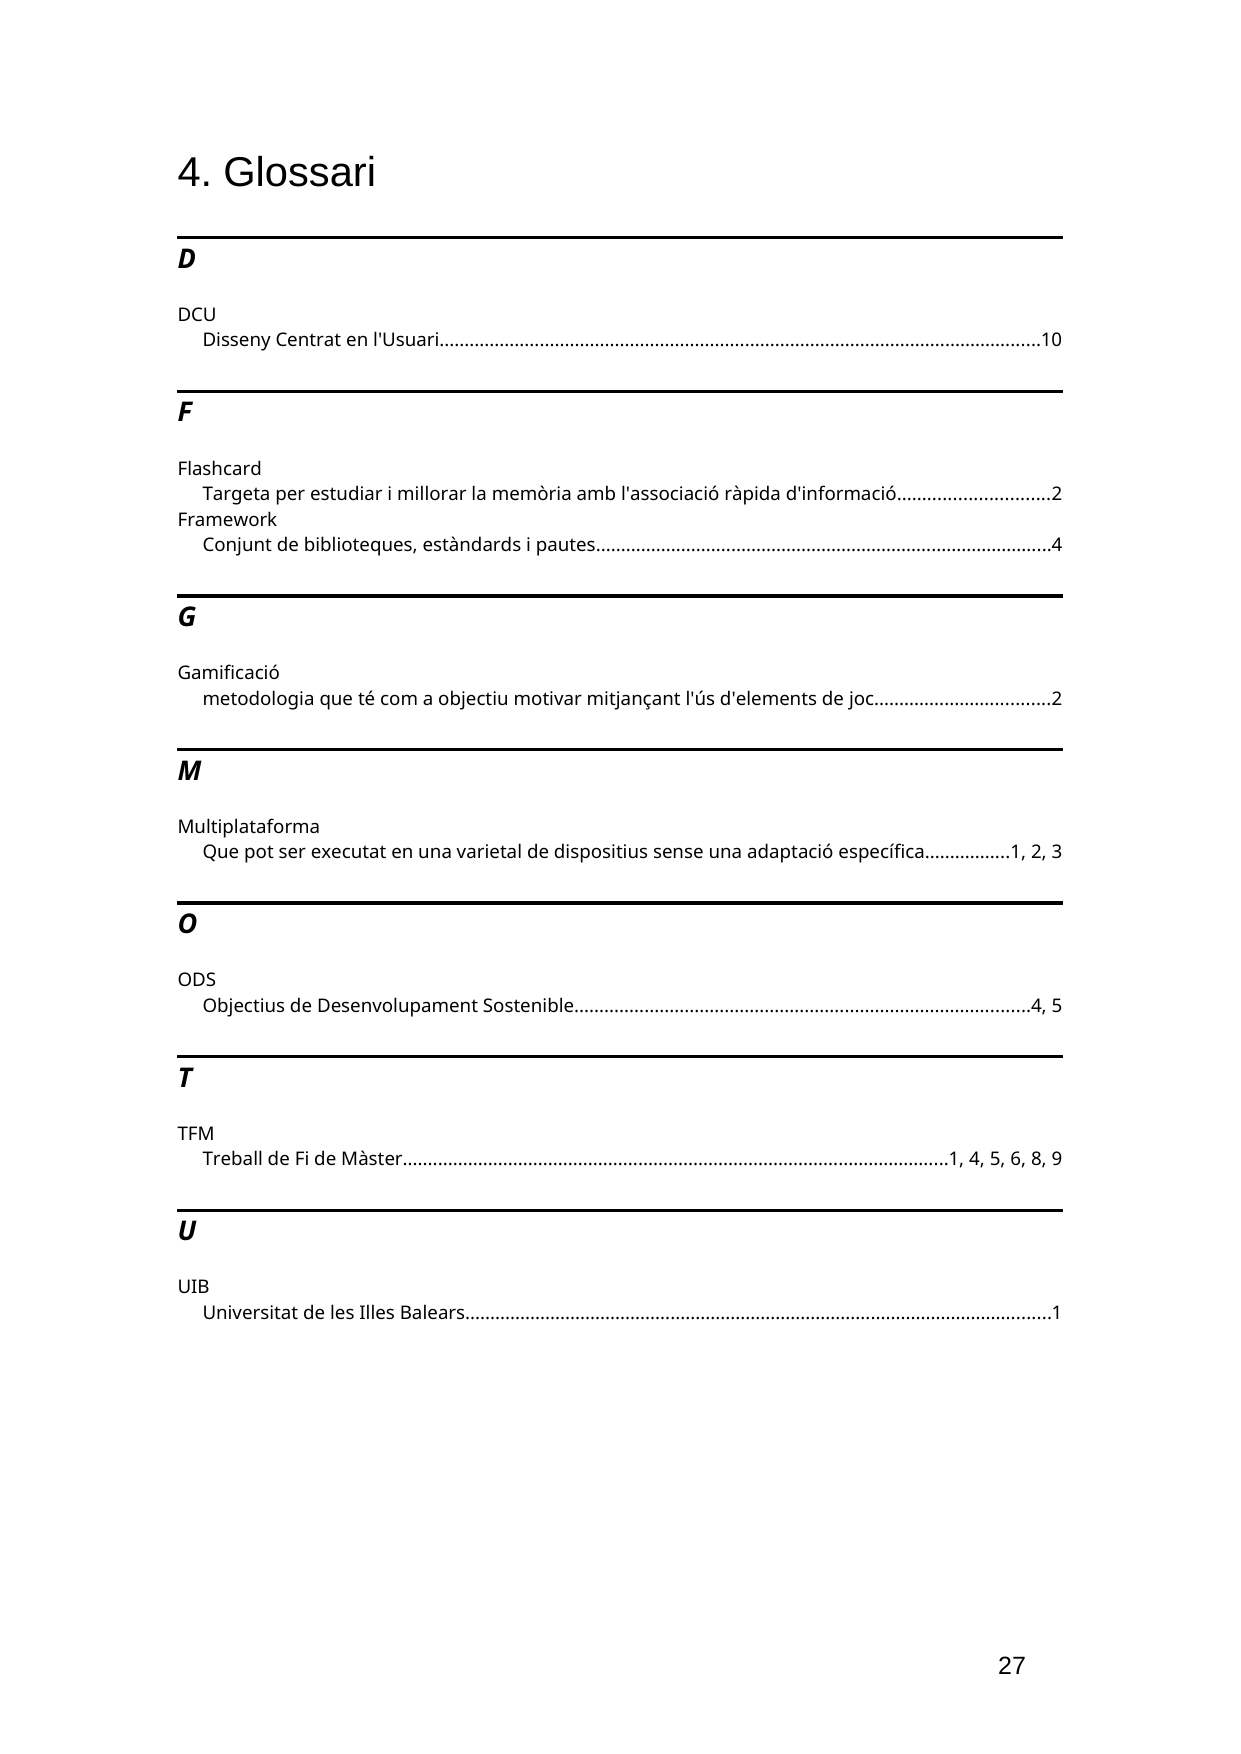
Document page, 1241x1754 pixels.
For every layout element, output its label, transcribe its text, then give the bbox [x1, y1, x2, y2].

subtitle U [177, 1212, 1063, 1248]
subtitle T [177, 1058, 1063, 1095]
text Objectius de Desenvolupament Sostenible 4, 5 [202, 992, 1063, 1017]
subtitle G [177, 598, 1063, 634]
text ODS [177, 966, 1063, 992]
text UIB [177, 1273, 1063, 1299]
text Gamificació [177, 659, 1063, 685]
text Framework [177, 506, 1063, 531]
subtitle Glossari [177, 148, 1063, 196]
text Multiplataforma [177, 813, 1063, 838]
text Targeta per estudiar i millorar la memòria amb l'associació ràpida d'informació 2 [202, 480, 1063, 506]
text Flashcard [177, 455, 1063, 480]
text Disseny Centrat en l'Usuari 10 [202, 327, 1063, 352]
subtitle D [177, 239, 1063, 276]
text Que pot ser executat en una varietal de dispositius sense una adaptació específica 1, 2, 3 [202, 838, 1063, 864]
text TFM [177, 1120, 1063, 1146]
text Universitat de les Illes Balears 1 [202, 1299, 1063, 1324]
subtitle M [177, 751, 1063, 788]
text Treball de Fi de Màster 1, 4, 5, 6, 8, 9 [202, 1146, 1063, 1171]
subtitle F [177, 393, 1063, 430]
text metodologia que té com a objectiu motivar mitjançant l'ús d'elements de joc 2 [202, 685, 1063, 710]
text Conjunt de biblioteques, estàndards i pautes 4 [202, 531, 1063, 557]
subtitle O [177, 905, 1063, 941]
text DCU [177, 301, 1063, 327]
